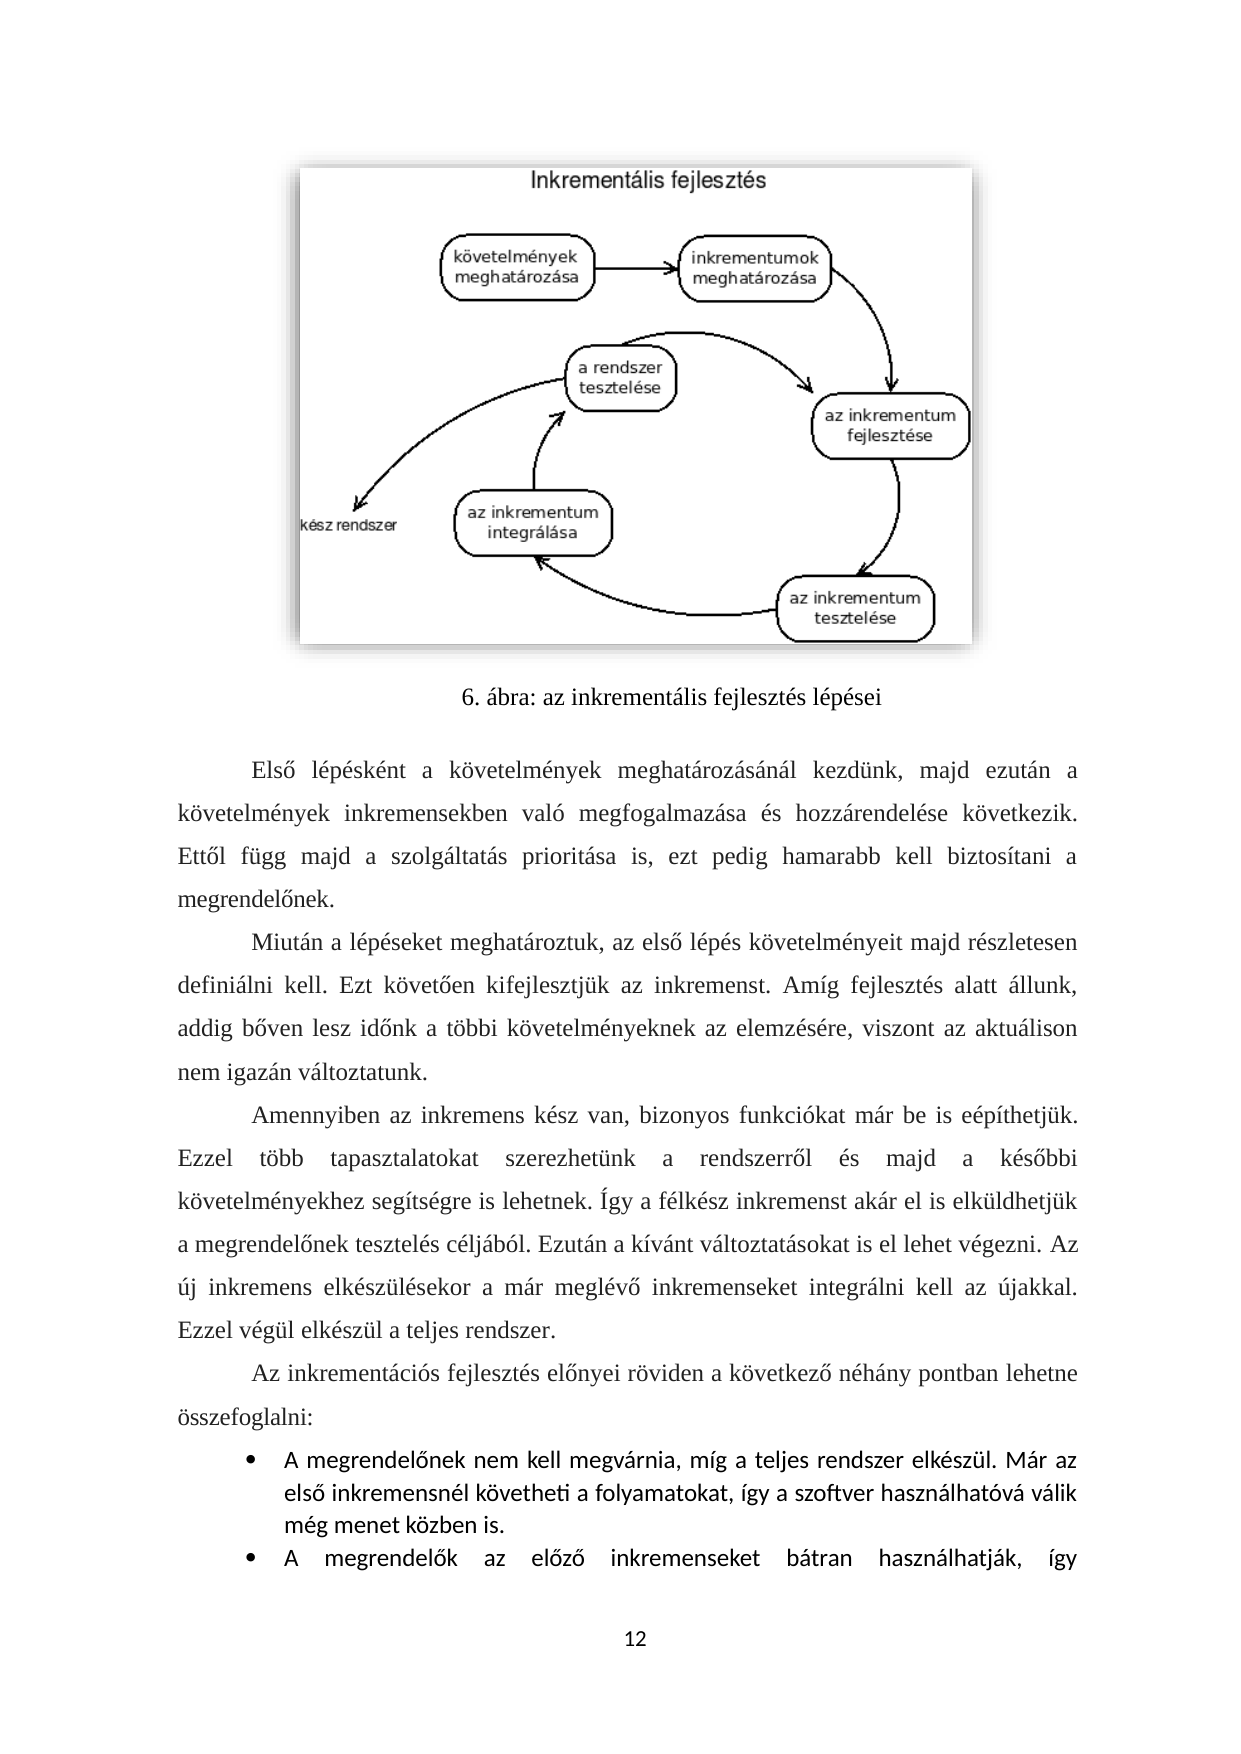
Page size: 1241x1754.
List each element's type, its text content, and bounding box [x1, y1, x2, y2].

picture [273, 147, 997, 668]
list A megrendelőnek nem kell megvárnia, míg a teljes rendszer elkészül. Már az első inkremensnél követheti a folyamatokat, így a szoftver használhatóvá válik még menet közben is. [246, 1445, 1078, 1540]
text Miután a lépéseket meghatároztuk, az első lépés követelményeit majd részletesen definiálni kell. Ezt követően kifejlesztjük az inkremenst. Amíg fejlesztés alatt állunk, addig bőven lesz időnk a többi követelményeknek az elemzésére, viszont az aktuálison nem igazán változtatunk. [177, 927, 1079, 1085]
text Az inkrementációs fejlesztés előnyei röviden a következő néhány pontban lehetne összefoglalni: [177, 1358, 1079, 1430]
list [246, 1542, 1078, 1573]
text Első lépésként a követelmények meghatározásánál kezdünk, majd ezután a követelmények inkremensekben való megfogalmazása és hozzárendelése következik. Ettől függ majd a szolgáltatás prioritása is, ezt pedig hamarabb kell biztosítani a megrendelőnek. [177, 755, 1079, 913]
text Amennyiben az inkremens kész van, bizonyos funkciókat már be is eépíthetjük. Ezzel több tapasztalatokat szerezhetünk a rendszerről és majd a későbbi követelményekhez segítségre is lehetnek. Így a félkész inkremenst akár el is elküldhetjük a megrendelőnek tesztelés céljából. Ezután a kívánt változtatásokat is el lehet végezni. Az új inkremens elkészülésekor a már meglévő inkremenseket integrálni kell az újakkal. Ezzel végül elkészül a teljes rendszer. [177, 1100, 1079, 1344]
